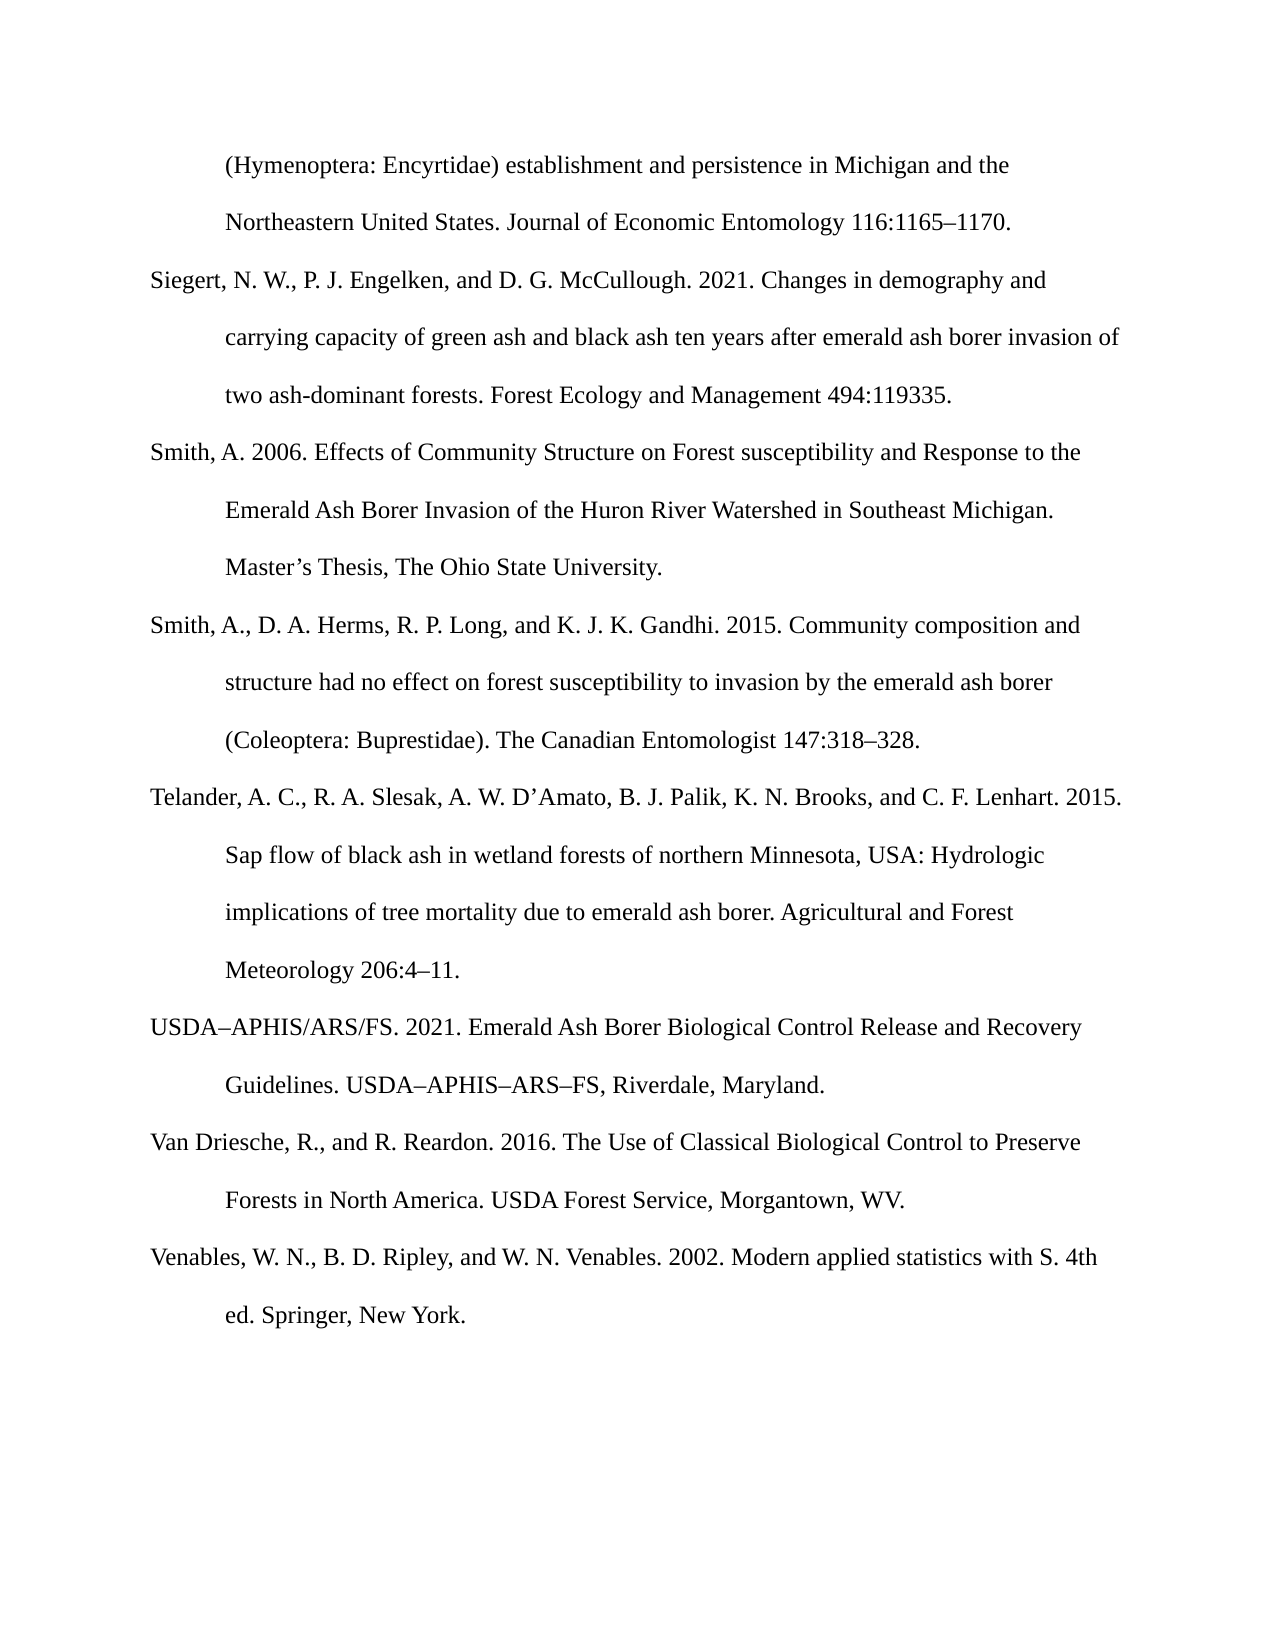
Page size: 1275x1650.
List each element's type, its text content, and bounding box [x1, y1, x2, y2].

text Telander, A. C., R. A. Slesak, A. W. D’Amato, B. J. Palik, K. N. Brooks, and C. F. Lenhart. 2015. Sap flow of black ash in wetland forests of northern Minnesota, USA: Hydrologic implications of tree mortality due to emerald ash borer. Agricultural and Forest Meteorology 206:4–11. [150, 782, 1125, 984]
text Van Driesche, R., and R. Reardon. 2016. The Use of Classical Biological Control to Preserve Forests in North America. USDA Forest Service, Morgantown, WV. [150, 1127, 1125, 1214]
text USDA–APHIS/ARS/FS. 2021. Emerald Ash Borer Biological Control Release and Recovery Guidelines. USDA–APHIS–ARS–FS, Riverdale, Maryland. [150, 1012, 1125, 1099]
text Smith, A. 2006. Effects of Community Structure on Forest susceptibility and Response to the Emerald Ash Borer Invasion of the Huron River Watershed in Southeast Michigan. Master’s Thesis, The Ohio State University. [150, 437, 1125, 581]
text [150, 150, 1125, 236]
text Siegert, N. W., P. J. Engelken, and D. G. McCullough. 2021. Changes in demography and carrying capacity of green ash and black ash ten years after emerald ash borer invasion of two ash-dominant forests. Forest Ecology and Management 494:119335. [150, 265, 1125, 409]
text Venables, W. N., B. D. Ripley, and W. N. Venables. 2002. Modern applied statistics with S. 4th ed. Springer, New York. [150, 1242, 1125, 1329]
text Smith, A., D. A. Herms, R. P. Long, and K. J. K. Gandhi. 2015. Community composition and structure had no effect on forest susceptibility to invasion by the emerald ash borer (Coleoptera: Buprestidae). The Canadian Entomologist 147:318–328. [150, 610, 1125, 754]
